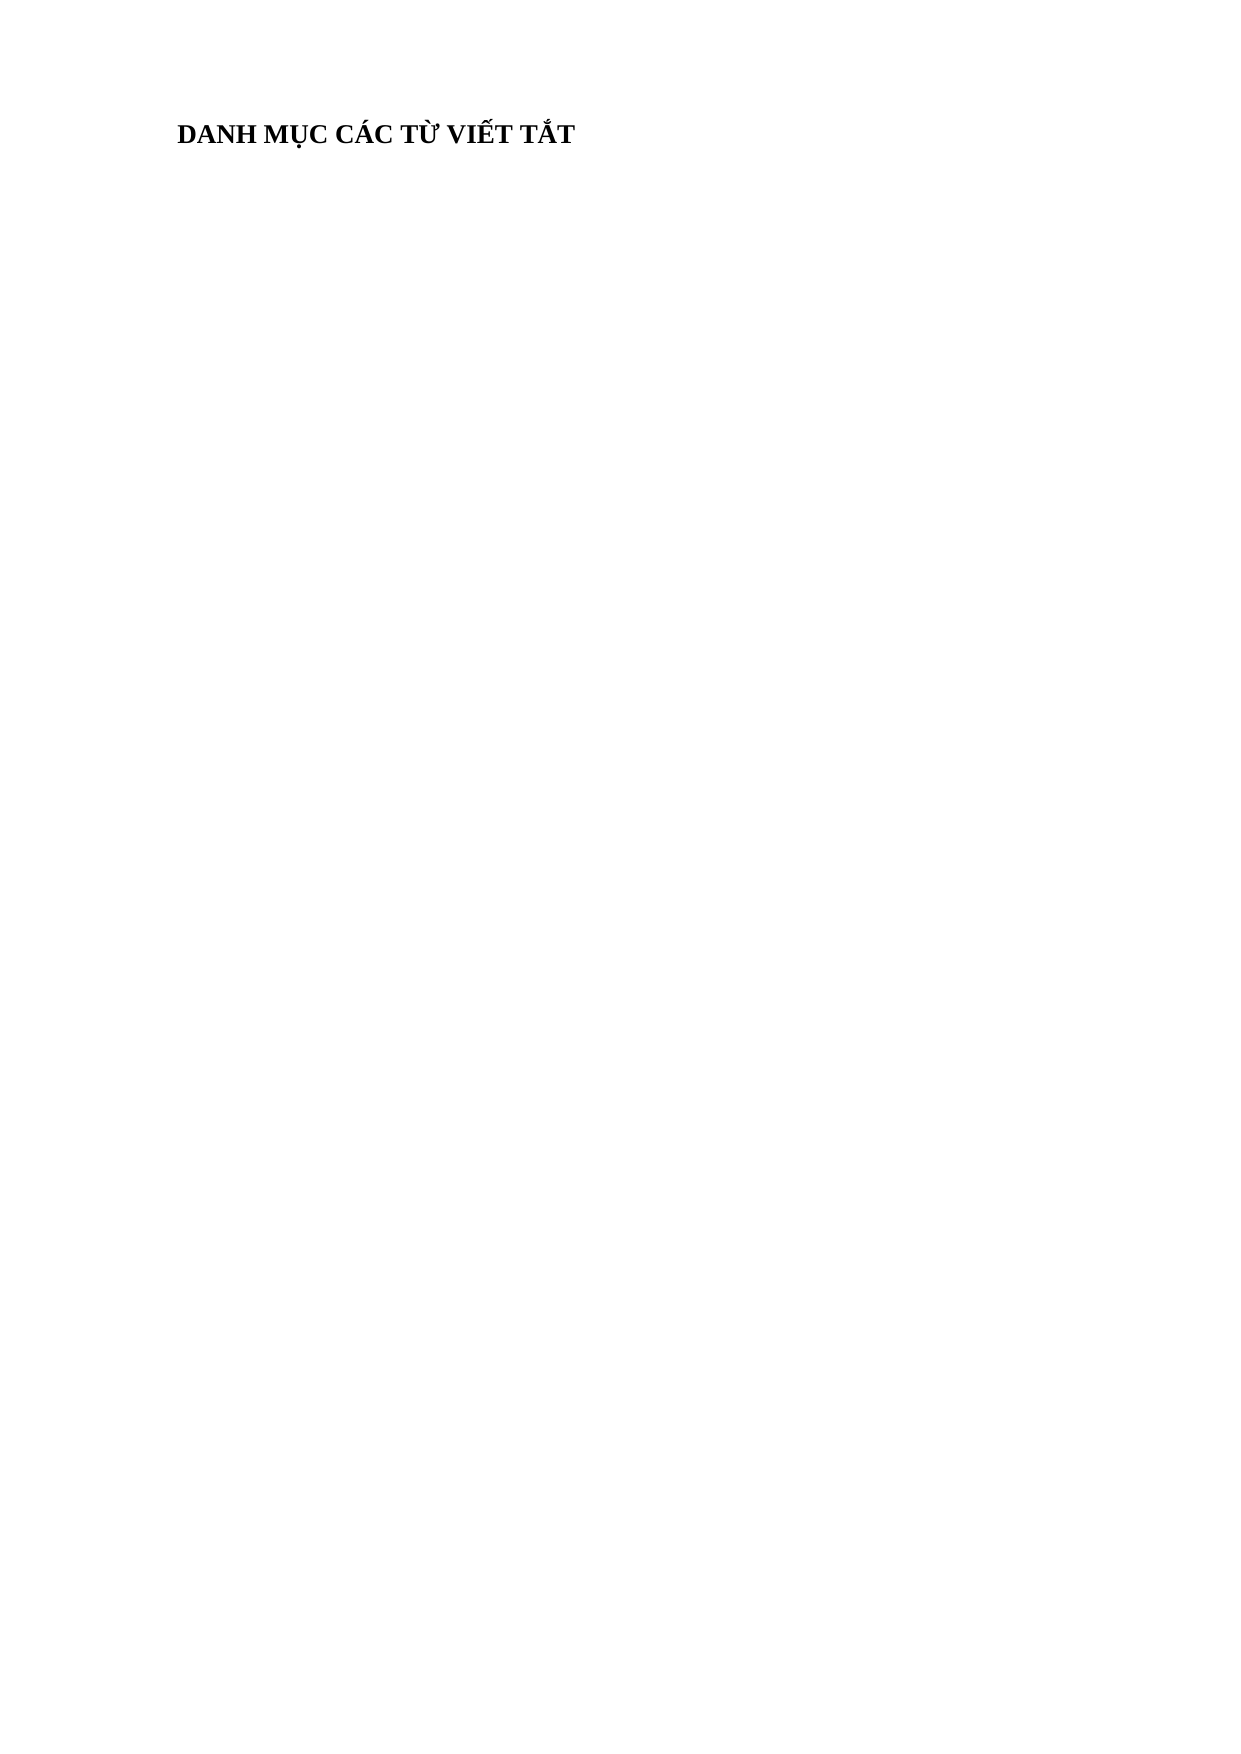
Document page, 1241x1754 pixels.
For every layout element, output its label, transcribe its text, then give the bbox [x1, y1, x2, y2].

text DANH MỤC CÁC TỪ VIẾT TẮT [177, 118, 1122, 150]
